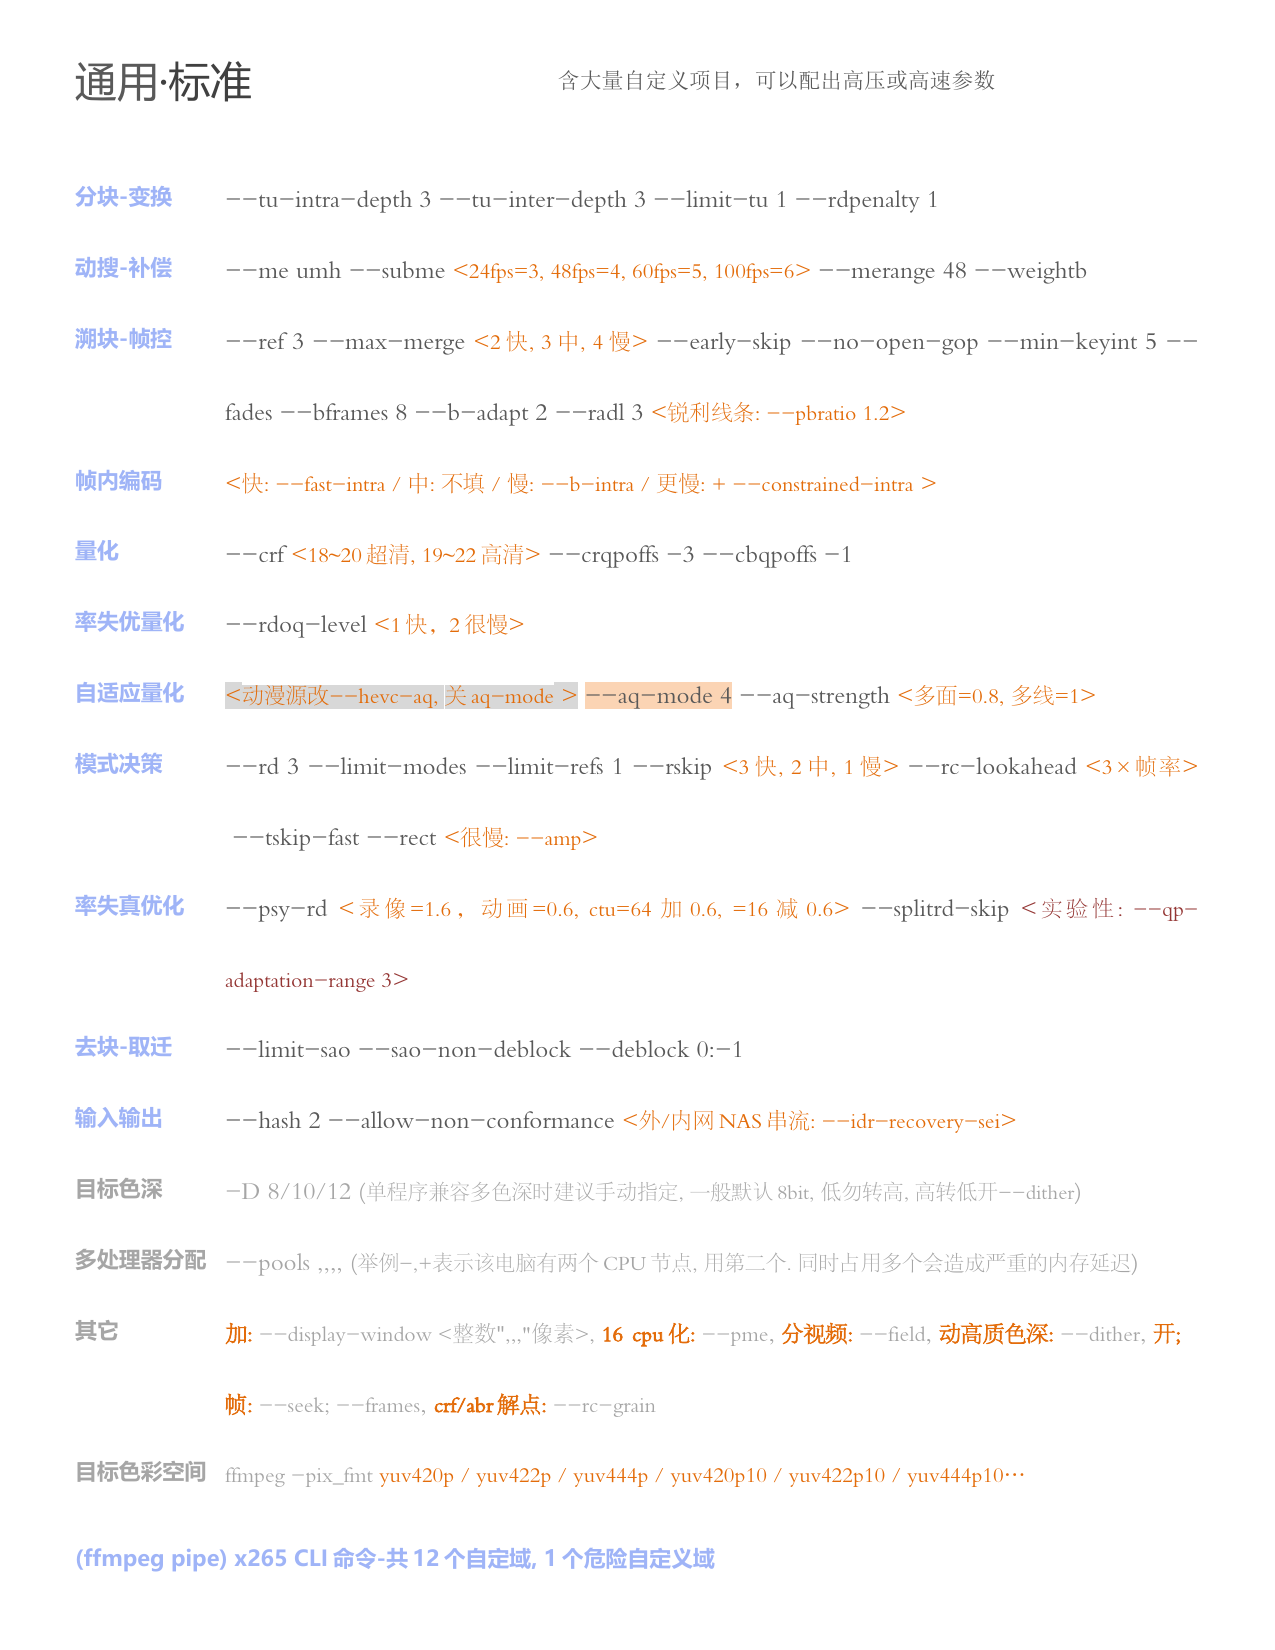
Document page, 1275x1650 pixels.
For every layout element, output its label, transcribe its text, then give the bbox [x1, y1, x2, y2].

text 通用·标准 [75, 46, 1200, 114]
text (ffmpeg pipe) x265 CLI命令-共12个自定域, 1个危险自定义域 [75, 1540, 1200, 1574]
